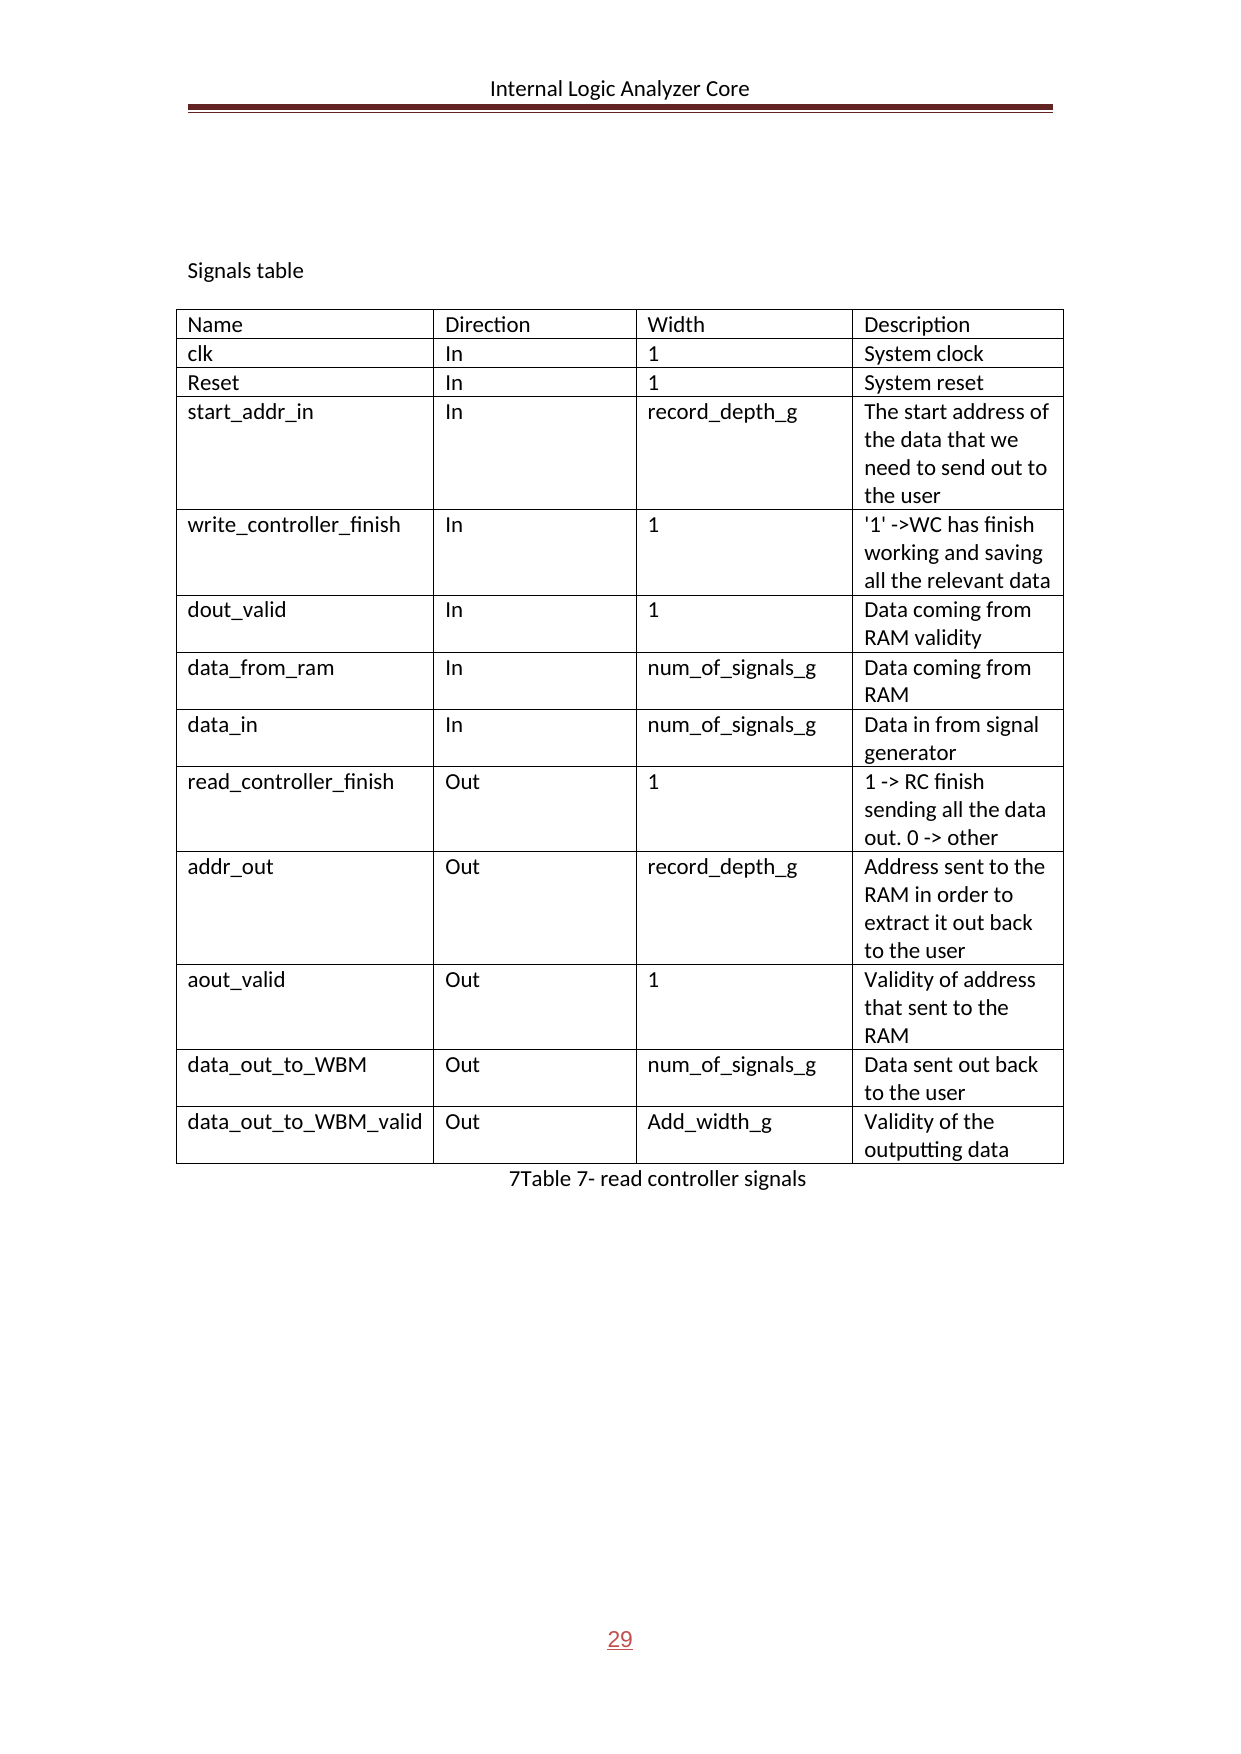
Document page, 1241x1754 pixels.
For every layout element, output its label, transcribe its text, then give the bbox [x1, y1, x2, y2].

text Signals table [187, 256, 1053, 284]
table_cell 1 [637, 596, 852, 652]
table_cell System reset [853, 368, 1063, 396]
table_cell 1 [637, 368, 852, 396]
table_cell dout_valid [177, 596, 433, 652]
table_cell Out [434, 1107, 636, 1163]
table_cell addr_out [177, 852, 433, 964]
table_cell 1 -> RC finish sending all the data out. 0 -> other [853, 767, 1063, 851]
table_cell Address sent to the RAM in order to extract it out back to the user [853, 852, 1063, 964]
table_cell Add_width_g [637, 1107, 852, 1163]
table_cell 1 [637, 965, 852, 1049]
table_cell Validity of address that sent to the RAM [853, 965, 1063, 1049]
table_cell The start address of the data that we need to send out to the user [853, 397, 1063, 509]
table_cell data_out_to_WBM [177, 1050, 433, 1106]
table_cell In [434, 397, 636, 509]
table_cell data_in [177, 710, 433, 766]
table_cell write_controller_finish [177, 510, 433, 594]
table_cell Reset [177, 368, 433, 396]
table_cell Data coming from RAM validity [853, 596, 1063, 652]
table_cell clk [177, 339, 433, 367]
list 7Table 7- read controller signals [262, 1164, 1053, 1192]
table_cell In [434, 339, 636, 367]
table_cell num_of_signals_g [637, 653, 852, 709]
table_header Name [177, 310, 433, 338]
table_cell In [434, 710, 636, 766]
table_cell 1 [637, 510, 852, 594]
table_header Width [637, 310, 852, 338]
table_cell System clock [853, 339, 1063, 367]
table_cell Validity of the outputting data [853, 1107, 1063, 1163]
table_cell Out [434, 1050, 636, 1106]
table_header Description [853, 310, 1063, 338]
table_cell Out [434, 852, 636, 964]
table_cell 1 [637, 767, 852, 851]
table_cell In [434, 596, 636, 652]
table_cell Data sent out back to the user [853, 1050, 1063, 1106]
table_header Direction [434, 310, 636, 338]
table_cell In [434, 368, 636, 396]
table_cell data_out_to_WBM_valid [177, 1107, 433, 1163]
table_cell Data coming from RAM [853, 653, 1063, 709]
table_cell Data in from signal generator [853, 710, 1063, 766]
table_cell num_of_signals_g [637, 1050, 852, 1106]
table_cell record_depth_g [637, 397, 852, 509]
table_cell aout_valid [177, 965, 433, 1049]
table_cell In [434, 653, 636, 709]
table_cell start_addr_in [177, 397, 433, 509]
table_cell In [434, 510, 636, 594]
table_cell num_of_signals_g [637, 710, 852, 766]
table_cell '1' ->WC has finish working and saving all the relevant data [853, 510, 1063, 594]
table_cell Out [434, 965, 636, 1049]
table_cell data_from_ram [177, 653, 433, 709]
table_cell record_depth_g [637, 852, 852, 964]
table_cell Out [434, 767, 636, 851]
table_cell read_controller_finish [177, 767, 433, 851]
table_cell 1 [637, 339, 852, 367]
